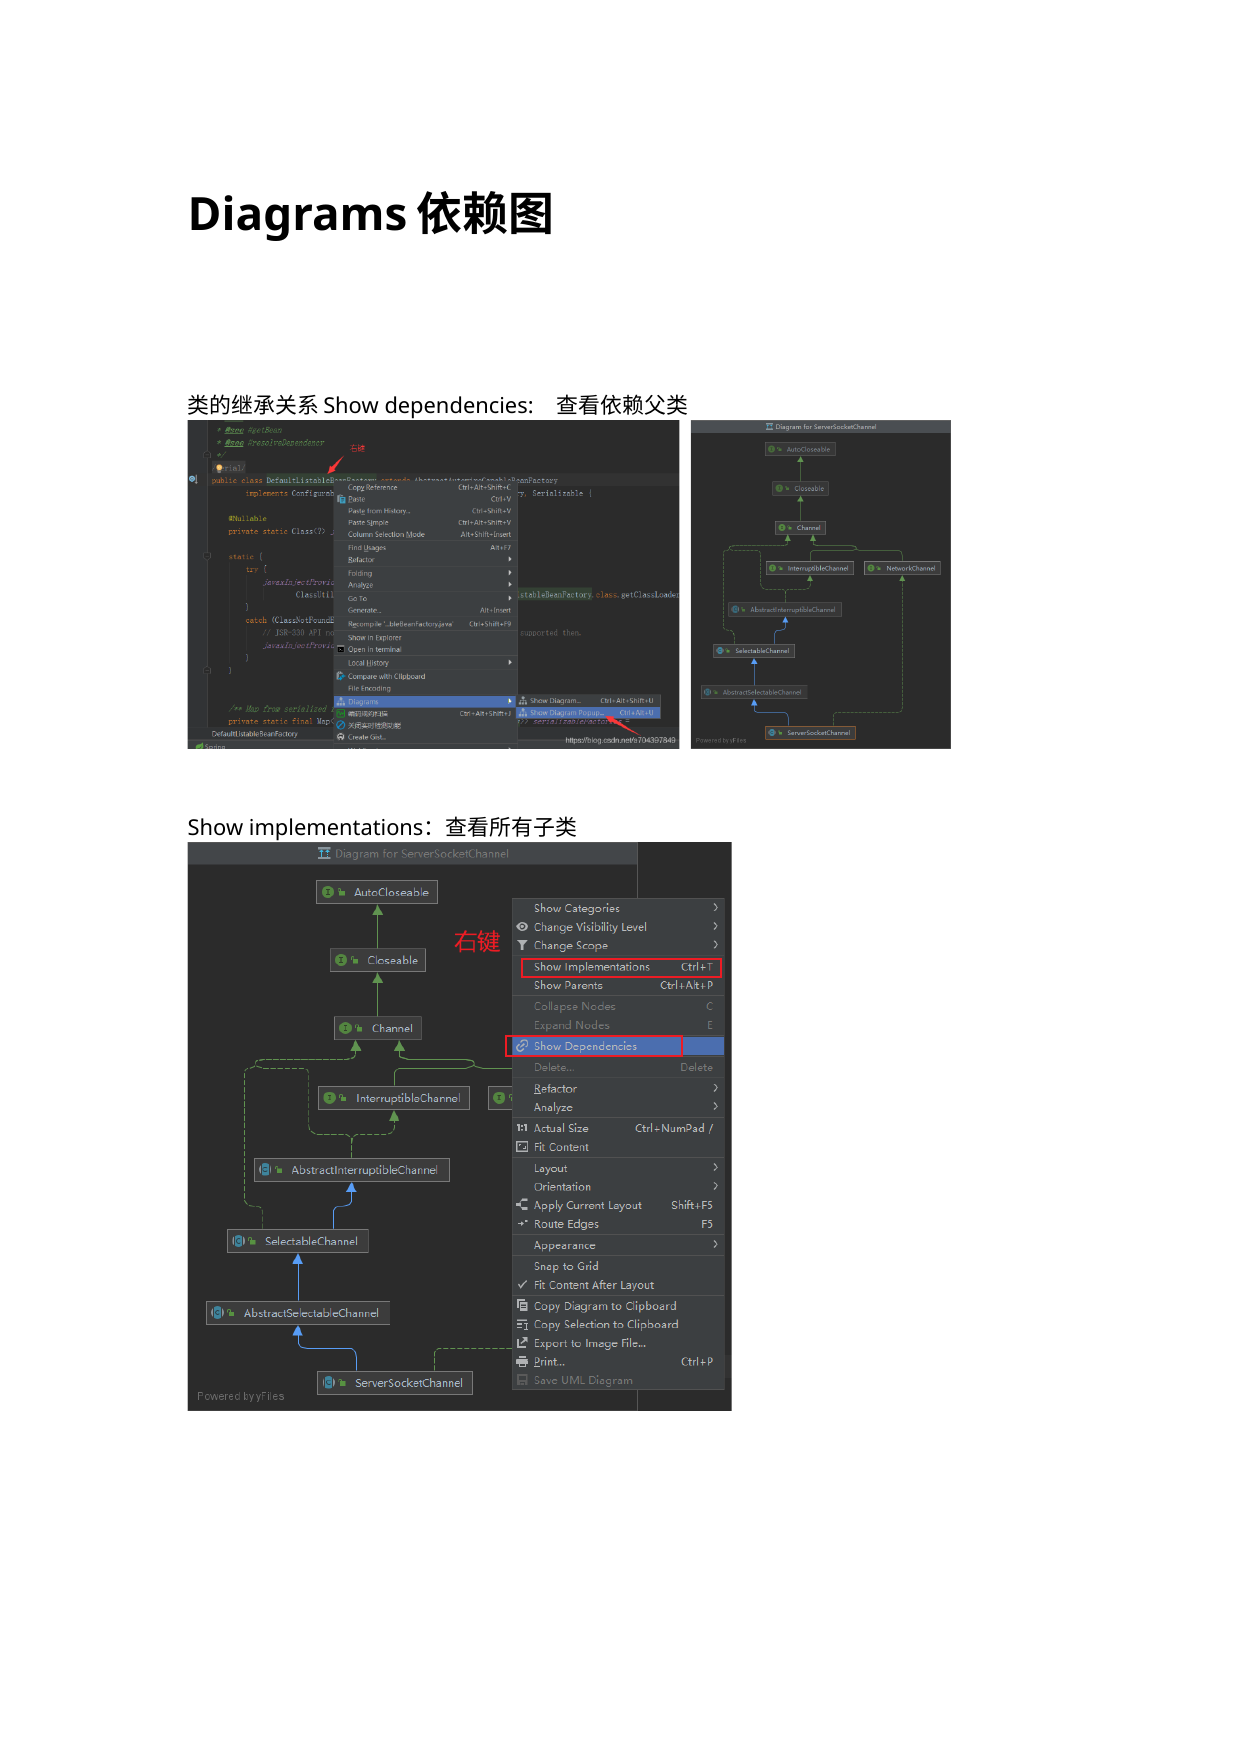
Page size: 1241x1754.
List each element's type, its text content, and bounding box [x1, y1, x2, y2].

text Show implementations：查看所有子类 [187, 810, 1053, 843]
picture [690, 420, 951, 749]
picture [187, 842, 732, 1411]
picture [187, 420, 680, 749]
subtitle Diagrams依赖图 [187, 162, 1053, 259]
text 类的继承关系Show dependencies: 查看依赖父类 [187, 388, 1053, 420]
